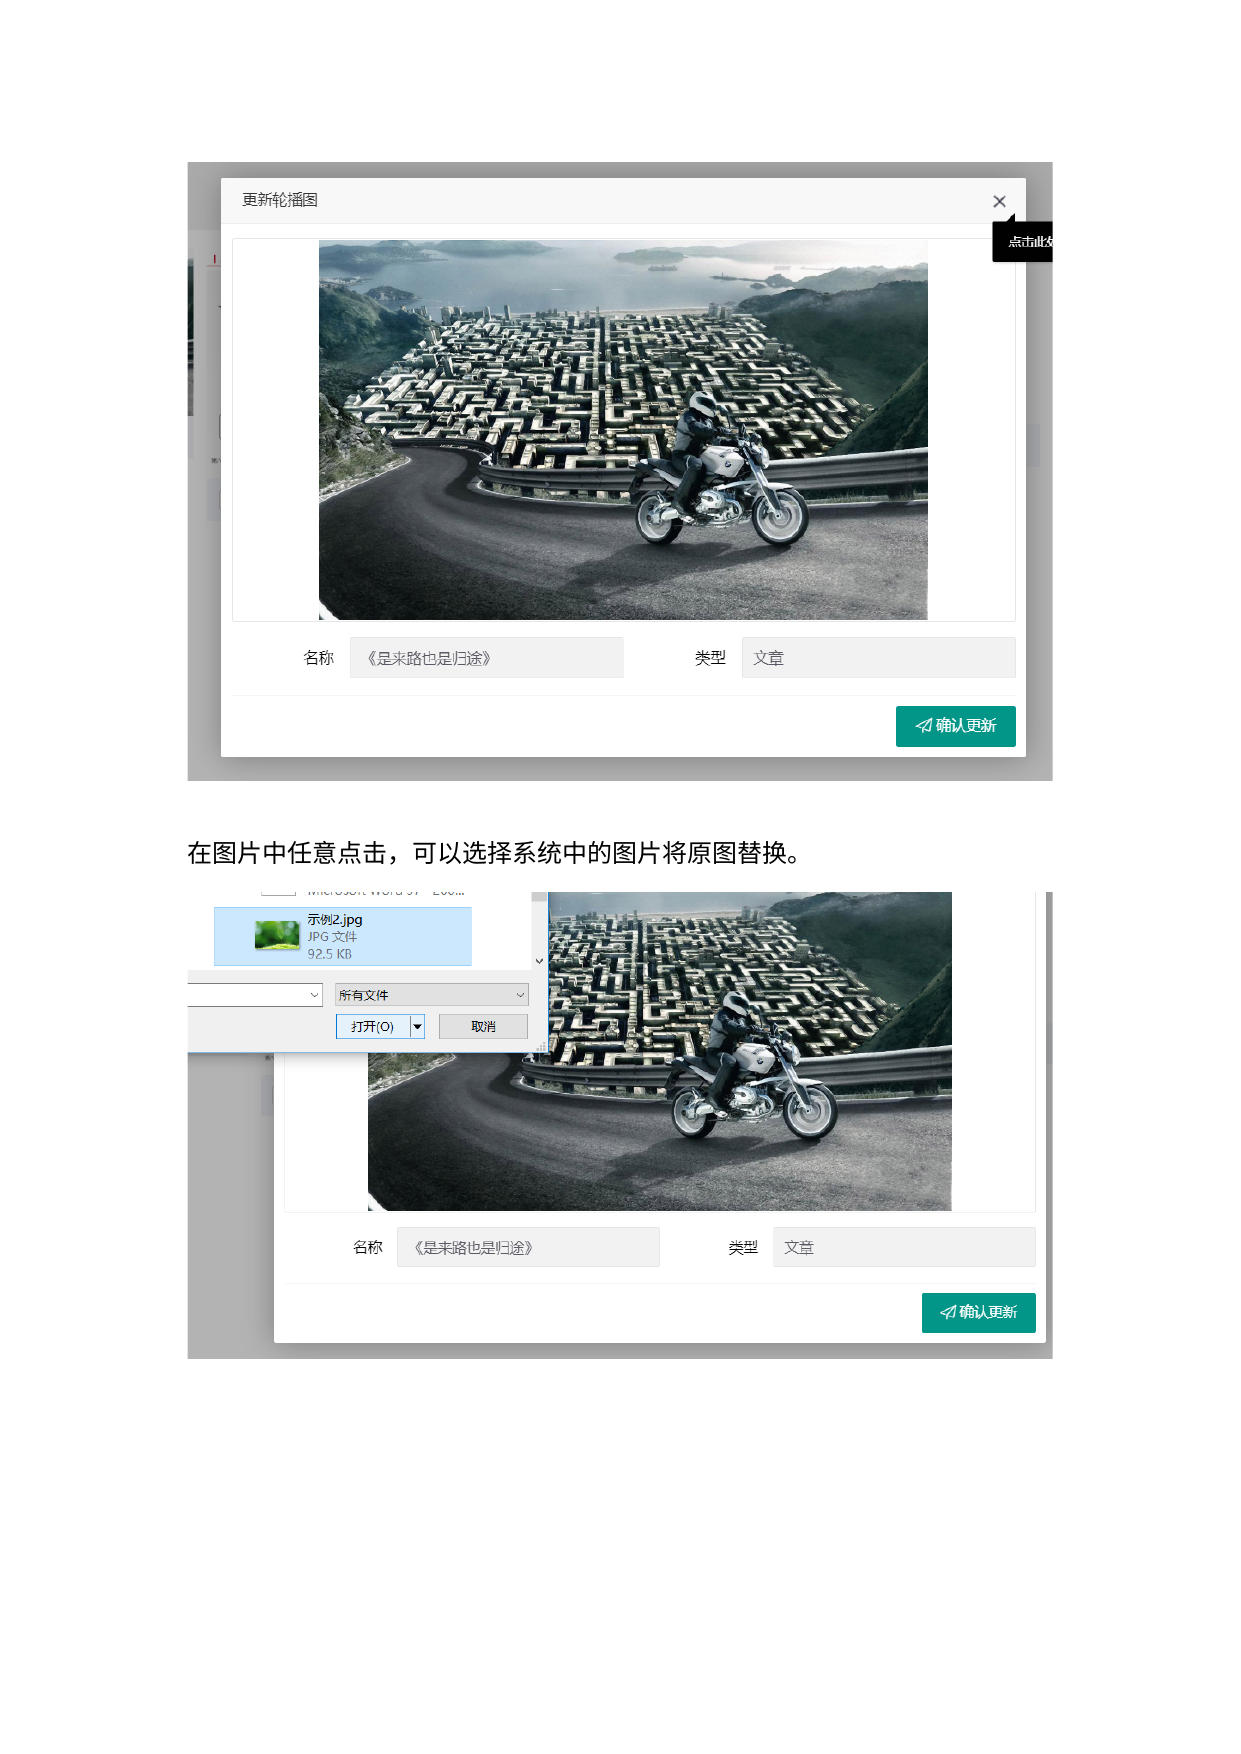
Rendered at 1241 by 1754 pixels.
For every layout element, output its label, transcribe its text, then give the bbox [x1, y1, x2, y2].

picture [187, 162, 1053, 781]
text 在图片中任意点击，可以选择系统中的图片将原图替换。 [187, 819, 1053, 884]
picture [187, 892, 1053, 1359]
